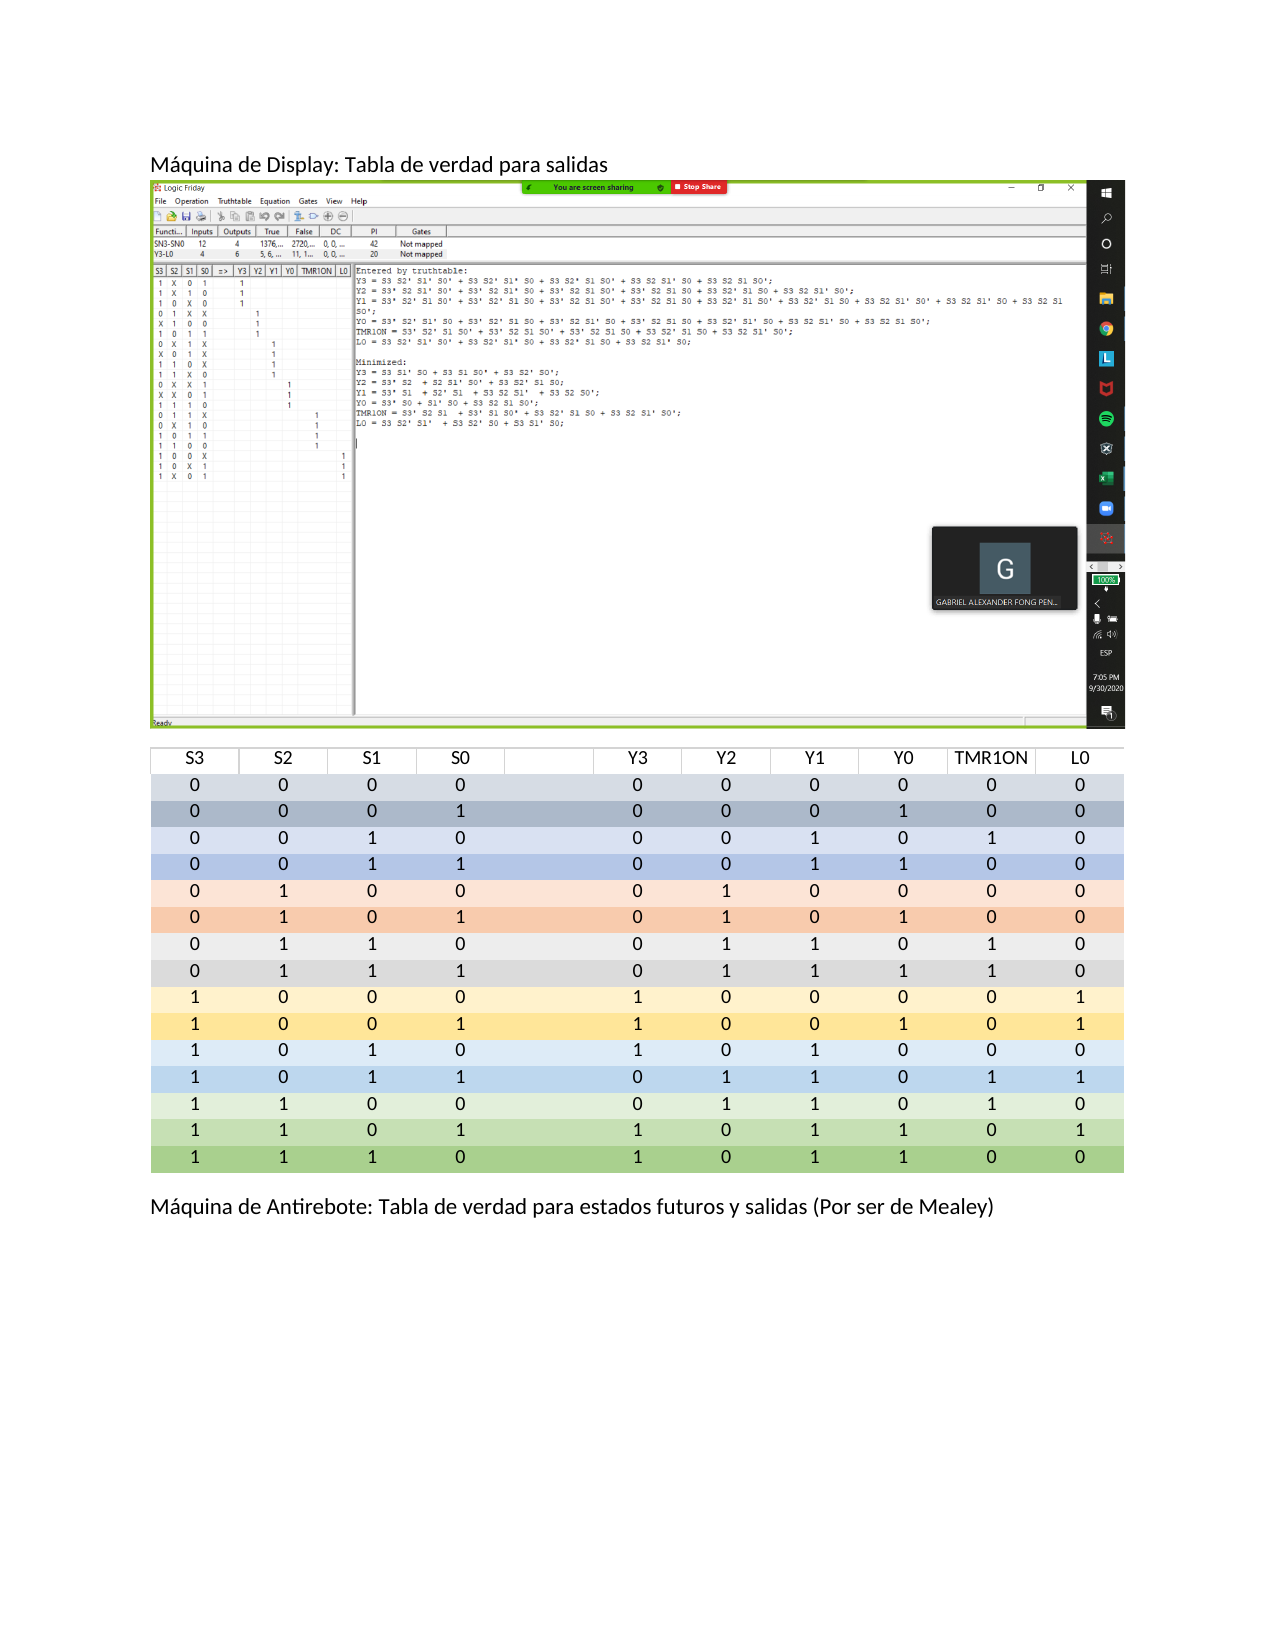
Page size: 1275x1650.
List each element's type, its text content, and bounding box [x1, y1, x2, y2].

text Máquina de Display: Tabla de verdad para salidas [150, 150, 1125, 180]
text Máquina de Antirebote: Tabla de verdad para estados futuros y salidas (Por ser de Mealey) [150, 1192, 1125, 1220]
picture [150, 180, 1125, 729]
